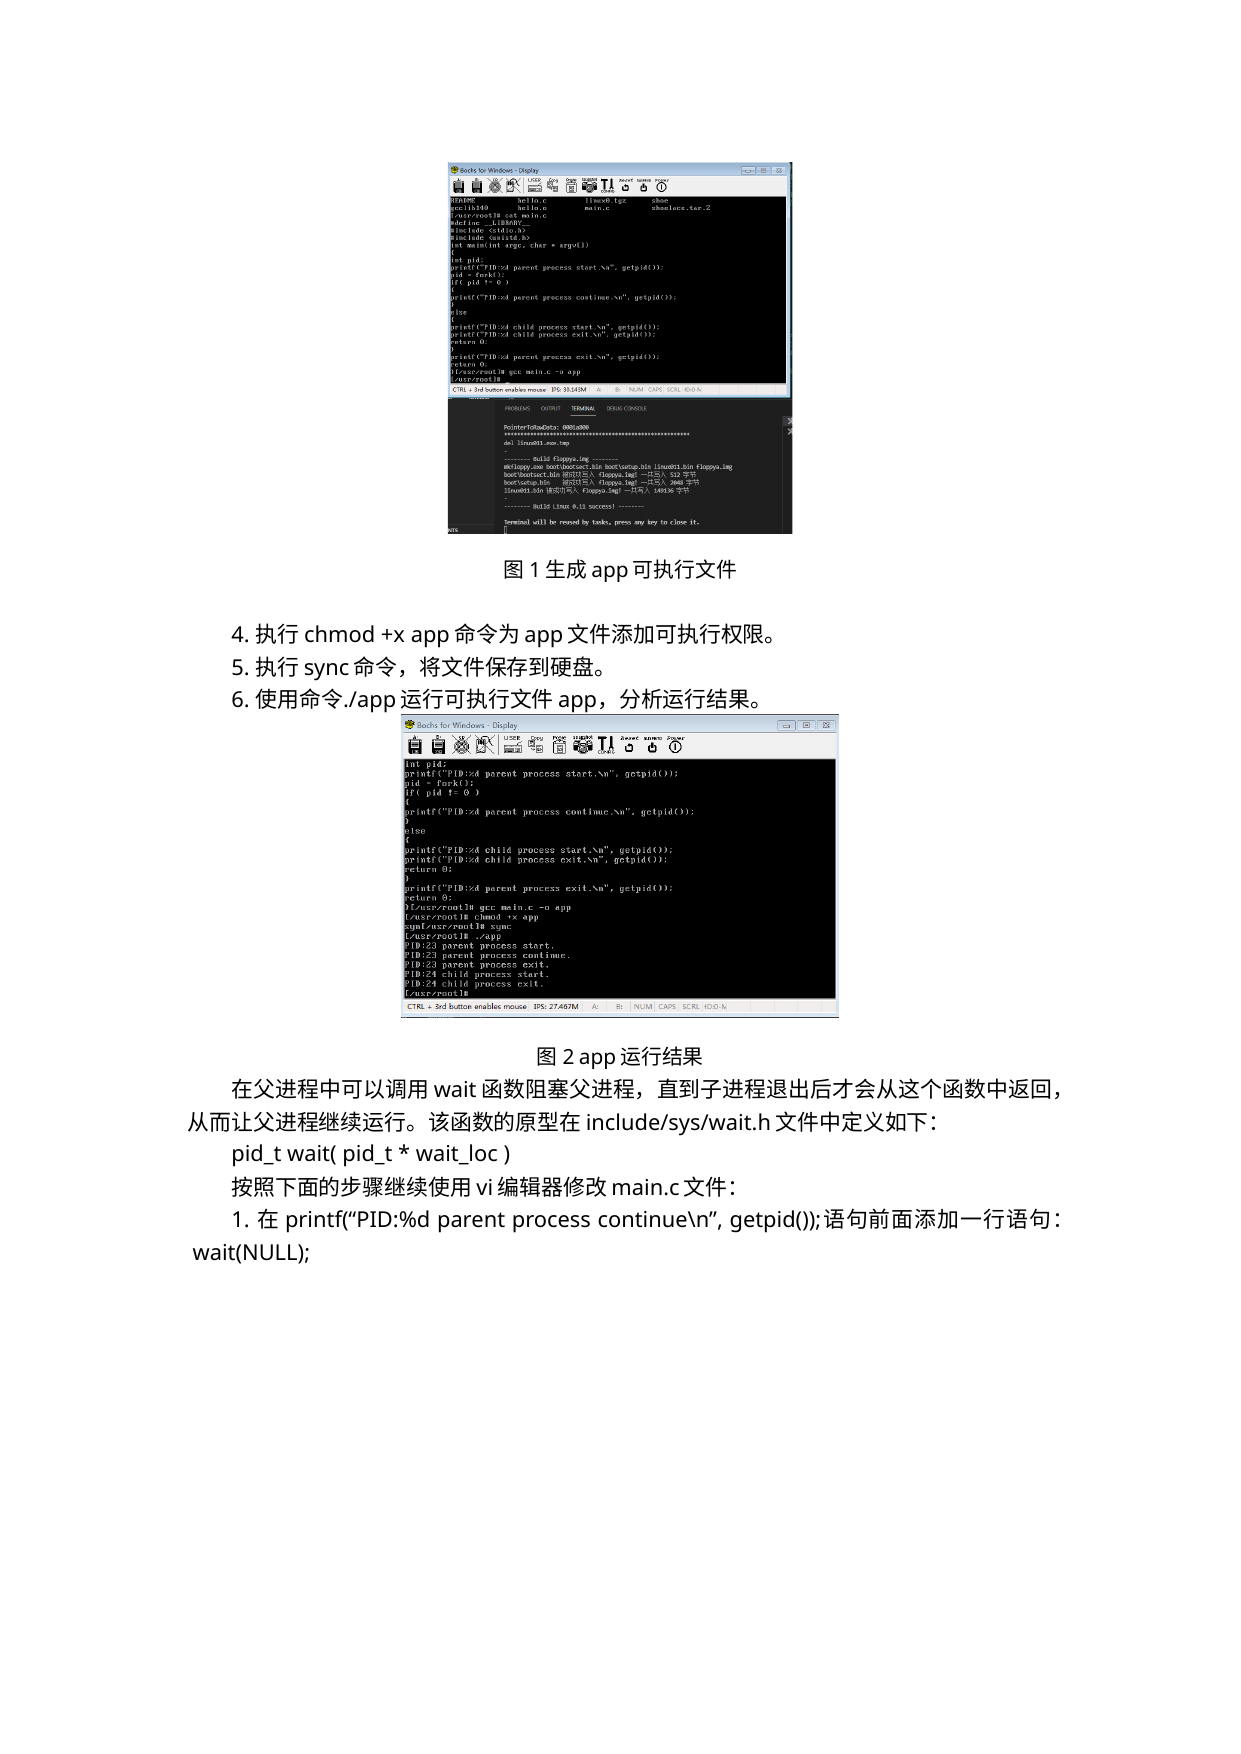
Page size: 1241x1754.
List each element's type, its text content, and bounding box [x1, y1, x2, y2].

text 5. 执行sync命令，将文件保存到硬盘。 [187, 649, 1053, 682]
text 4. 执行 chmod +x app命令为app文件添加可执行权限。 [187, 617, 1053, 649]
text 图 1 生成app可执行文件 [187, 552, 1053, 584]
text 在父进程中可以调用wait函数阻塞父进程，直到子进程退出后才会从这个函数中返回，从而让父进程继续运行。该函数的原型在include/sys/wait.h文件中定义如下： [187, 1072, 1053, 1137]
picture [401, 714, 839, 1018]
text 按照下面的步骤继续使用vi编辑器修改main.c文件： [187, 1169, 1053, 1202]
picture [447, 162, 793, 534]
text 1. 在printf(“PID:%d parent process continue\n”, getpid());语句前面添加一行语句： wait(NULL); [187, 1202, 1053, 1267]
text 图 2 app运行结果 [187, 1039, 1053, 1072]
text pid_t wait( pid_t * wait_loc ) [187, 1137, 1053, 1169]
text 6. 使用命令./app运行可执行文件app，分析运行结果。 [187, 682, 1053, 714]
